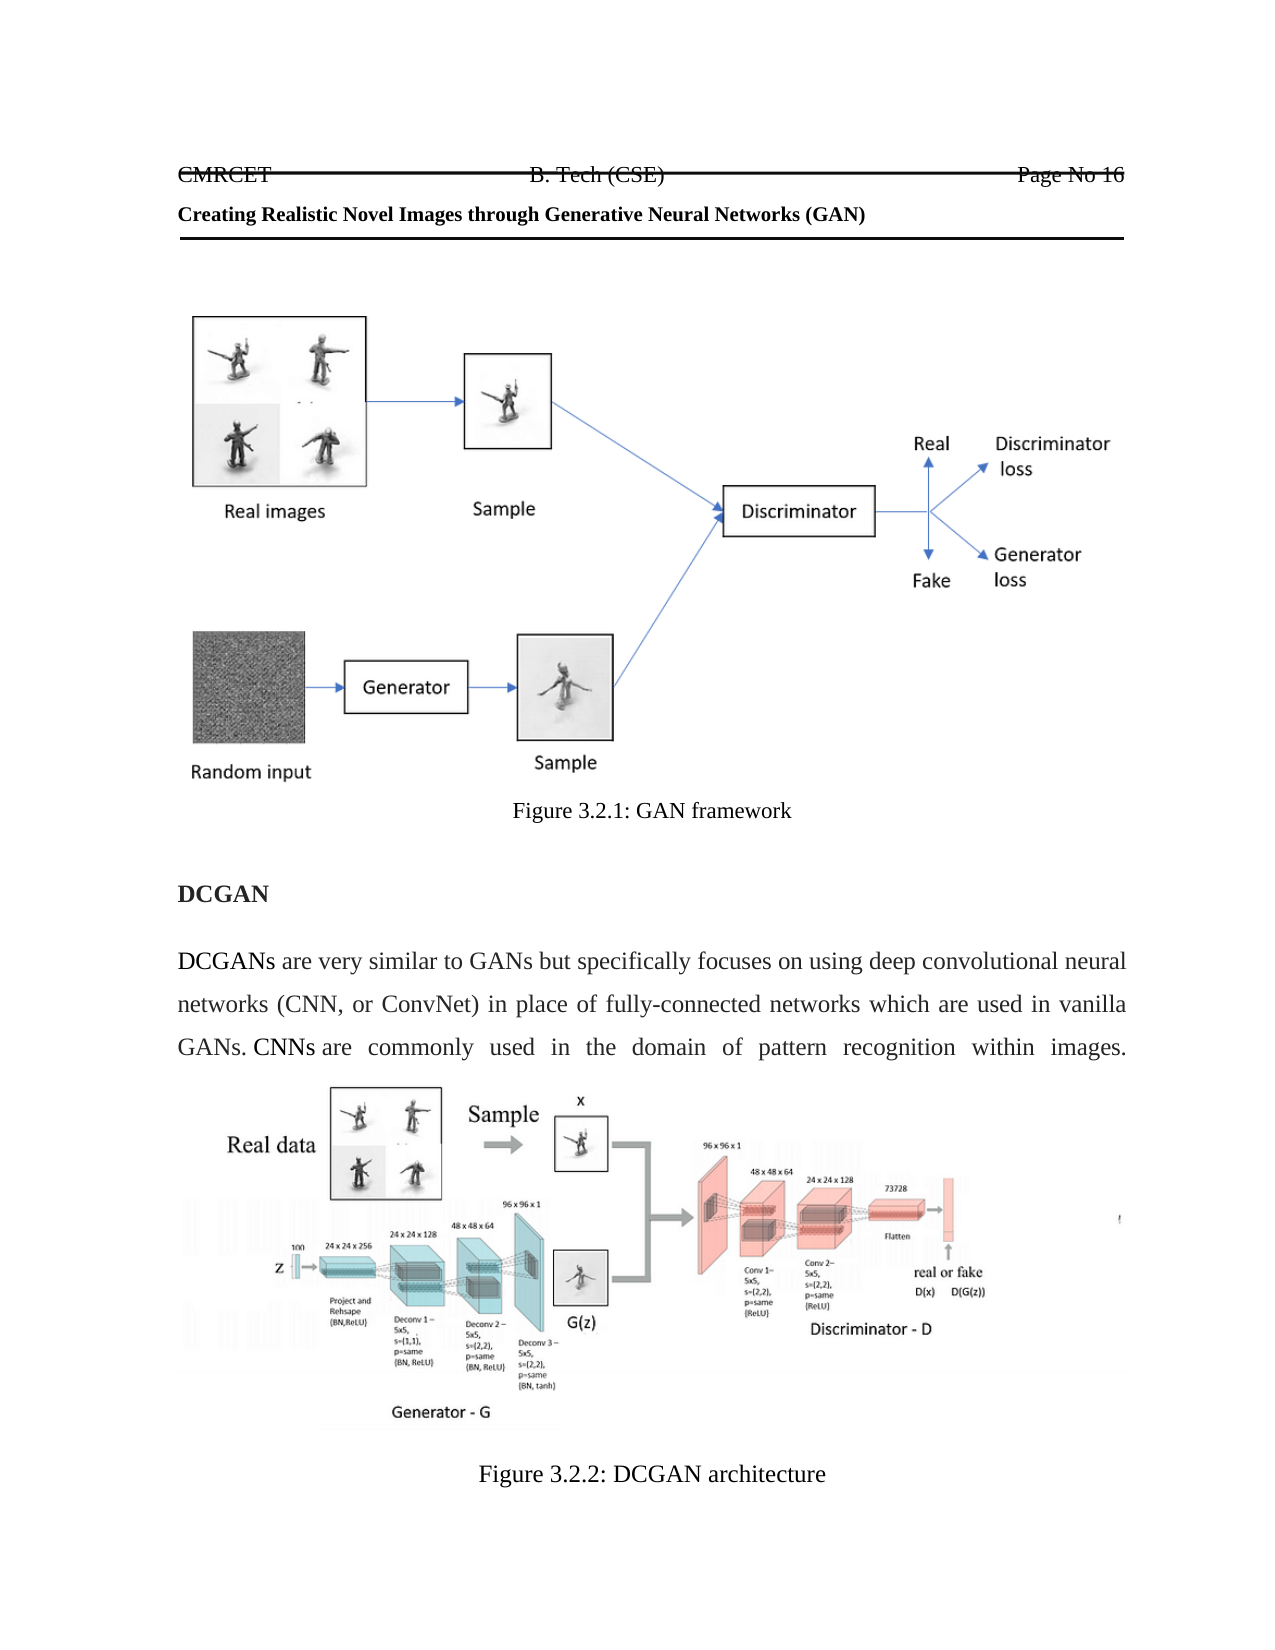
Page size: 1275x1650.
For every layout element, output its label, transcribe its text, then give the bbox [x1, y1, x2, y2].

picture [177, 316, 1128, 797]
picture [177, 1075, 1128, 1445]
text DCGANs are very similar to GANs but specifically focuses on using deep convolutional neural networks (CNN, or ConvNet) in place of fully-connected networks which are used in vanilla GANs. CNNs are commonly used in the domain of pattern recognition within images. [177, 946, 1127, 1075]
subtitle DCGAN [177, 879, 1127, 908]
text Figure 3.2.2: DCGAN architecture [177, 1459, 1127, 1487]
text CMRCET B. Tech (CSE) Page No 16 [177, 161, 1127, 188]
text Creating Realistic Novel Images through Generative Neural Networks (GAN) [177, 202, 1127, 226]
text Figure 3.2.1: GAN framework [177, 797, 1127, 823]
